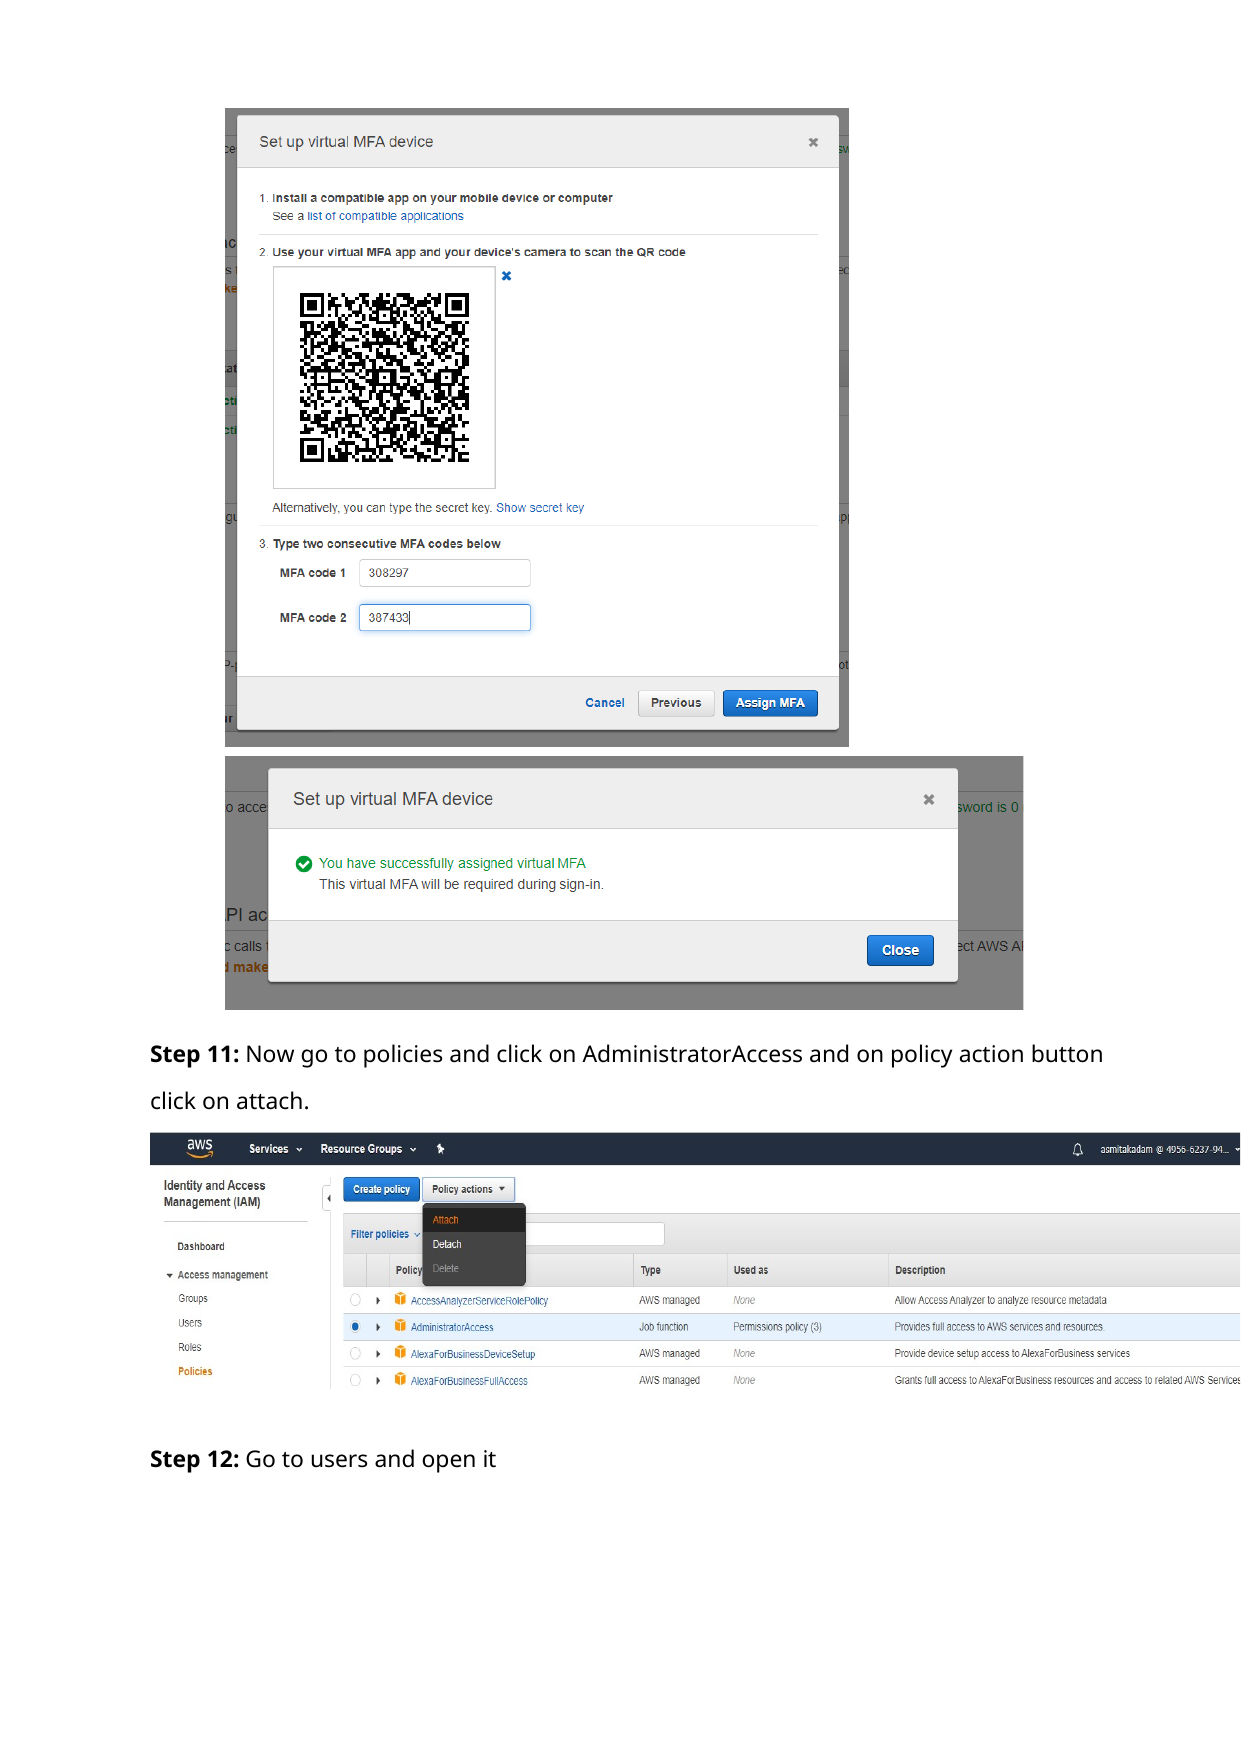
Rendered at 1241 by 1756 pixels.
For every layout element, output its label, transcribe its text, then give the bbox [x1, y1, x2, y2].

picture [225, 108, 849, 747]
picture [150, 1132, 1241, 1389]
picture [225, 756, 1024, 1010]
text Step 12: Go to users and open it [150, 1443, 1240, 1474]
